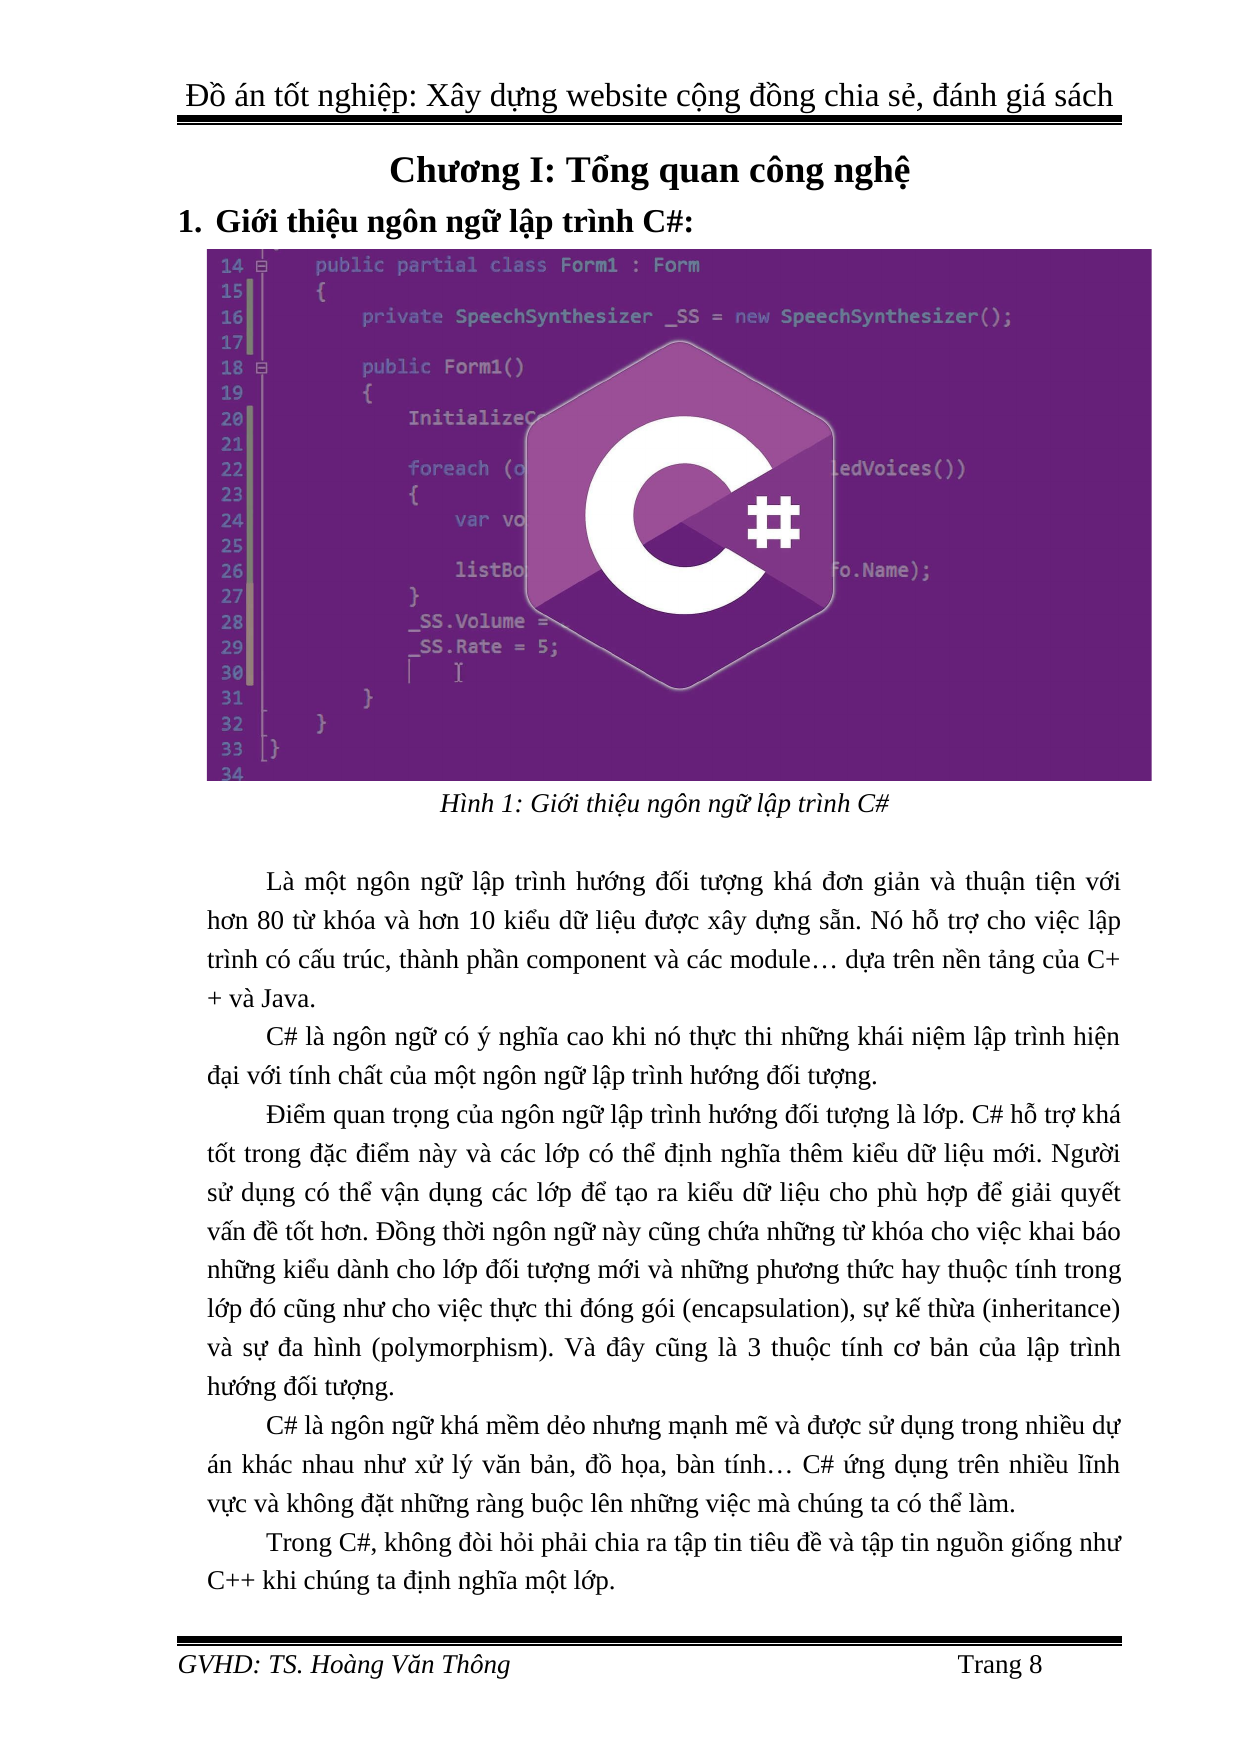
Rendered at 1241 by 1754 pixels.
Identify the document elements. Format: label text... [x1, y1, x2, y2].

picture [206, 249, 1152, 781]
list Giới thiệu ngôn ngữ lập trình C#: [177, 201, 1122, 240]
text C# là ngôn ngữ khá mềm dẻo nhưng mạnh mẽ và được sử dụng trong nhiều dự án khác nhau như xử lý văn bản, đồ họa, bàn tính… C# ứng dụng trên nhiều lĩnh vực và không đặt những ràng buộc lên những việc mà chúng ta có thể làm. [207, 1409, 1122, 1518]
text Là một ngôn ngữ lập trình hướng đối tượng khá đơn giản và thuận tiện với hơn 80 từ khóa và hơn 10 kiểu dữ liệu được xây dựng sẵn. Nó hỗ trợ cho việc lập trình có cấu trúc, thành phần component và các module… dựa trên nền tảng của C++ và Java. [207, 865, 1122, 1013]
text Điểm quan trọng của ngôn ngữ lập trình hướng đối tượng là lớp. C# hỗ trợ khá tốt trong đặc điểm này và các lớp có thể định nghĩa thêm kiểu dữ liệu mới. Người sử dụng có thể vận dụng các lớp để tạo ra kiểu dữ liệu cho phù hợp để giải quyết vấn đề tốt hơn. Đồng thời ngôn ngữ này cũng chứa những từ khóa cho việc khai báo những kiểu dành cho lớp đối tượng mới và những phương thức hay thuộc tính trong lớp đó cũng như cho việc thực thi đóng gói (encapsulation), sự kế thừa (inheritance) và sự đa hình (polymorphism). Và đây cũng là 3 thuộc tính cơ bản của lập trình hướng đối tượng. [207, 1098, 1122, 1401]
text Trong C#, không đòi hỏi phải chia ra tập tin tiêu đề và tập tin nguồn giống như C++ khi chúng ta định nghĩa một lớp. [207, 1526, 1122, 1596]
text C# là ngôn ngữ có ý nghĩa cao khi nó thực thi những khái niệm lập trình hiện đại với tính chất của một ngôn ngữ lập trình hướng đối tượng. [207, 1021, 1122, 1091]
text Chương I: Tổng quan công nghệ [177, 148, 1122, 191]
list Hình 1: Giới thiệu ngôn ngữ lập trình C# [207, 787, 1122, 818]
